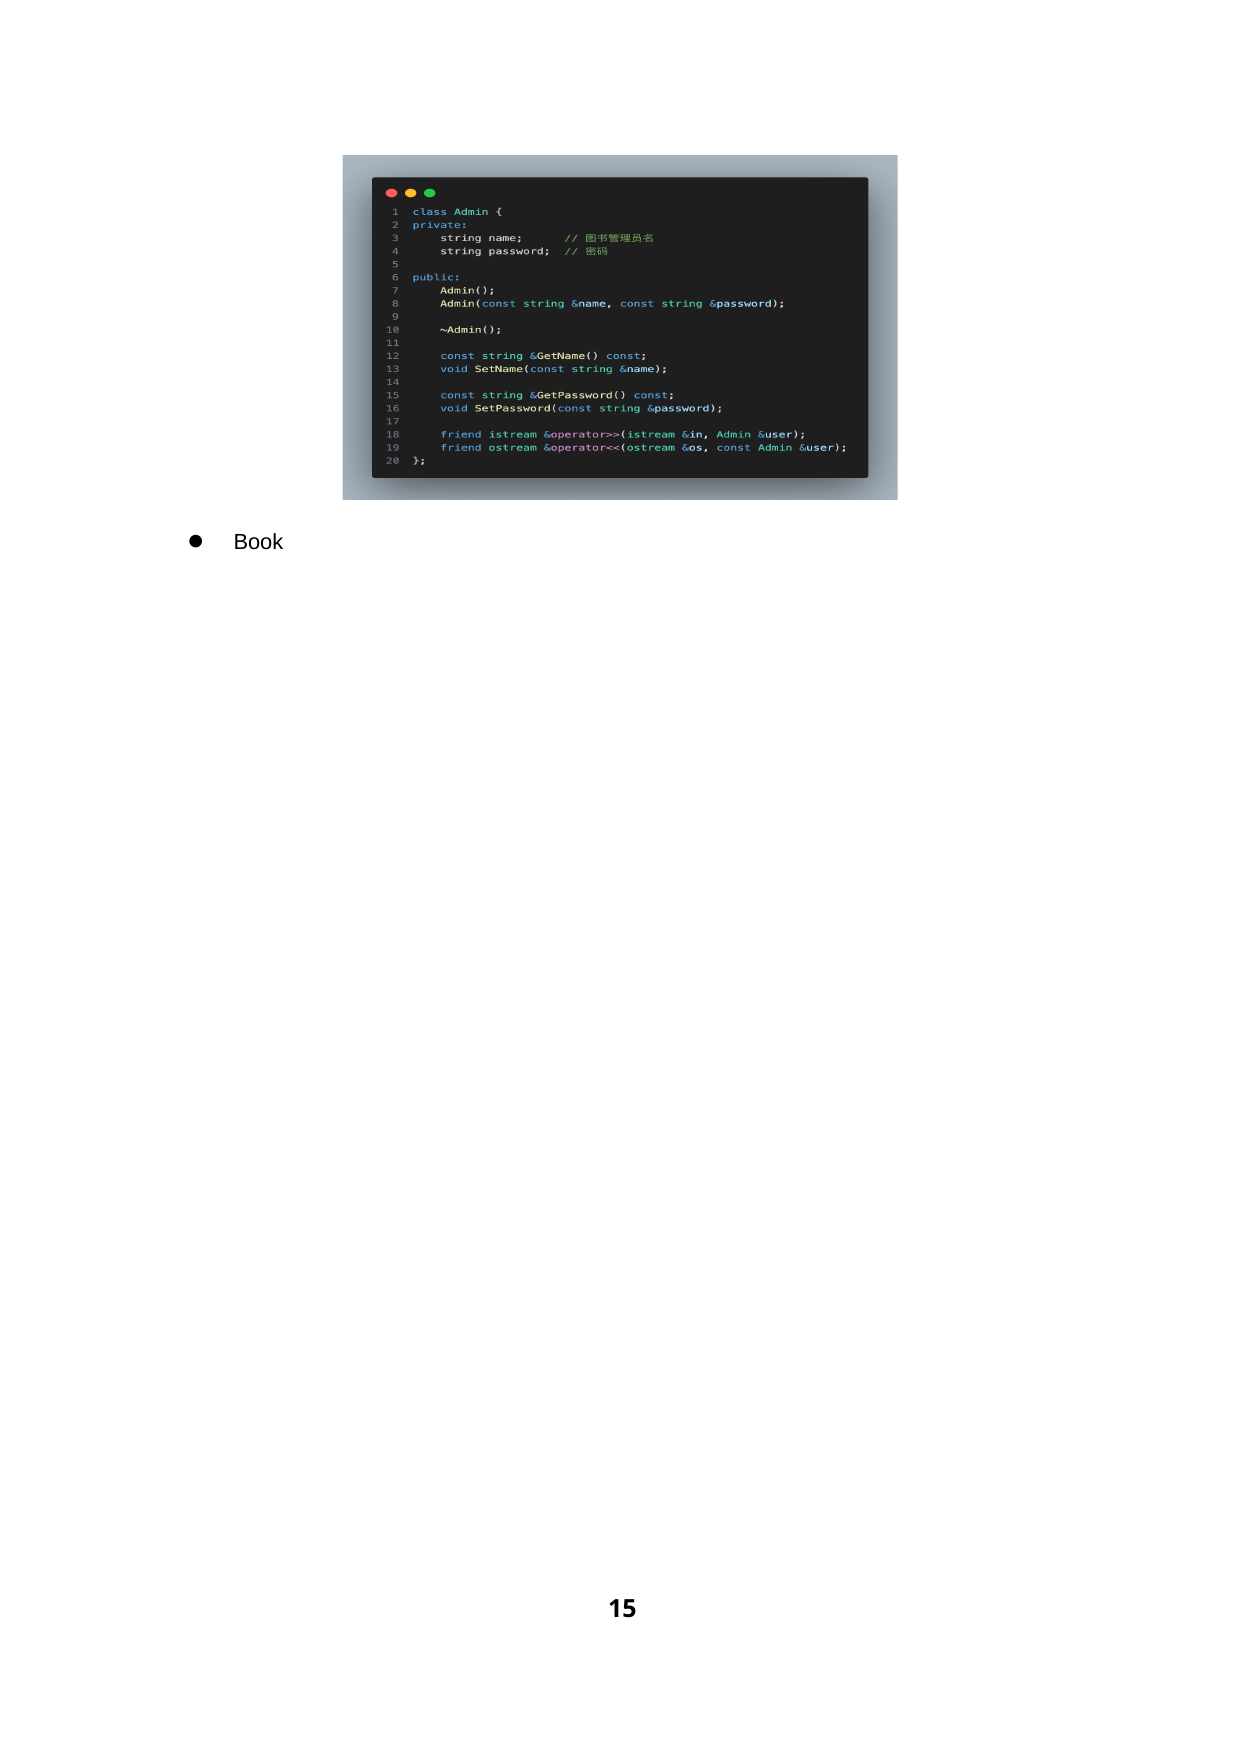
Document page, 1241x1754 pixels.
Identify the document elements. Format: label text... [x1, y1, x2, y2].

list Book [187, 526, 1053, 558]
picture [342, 155, 898, 500]
